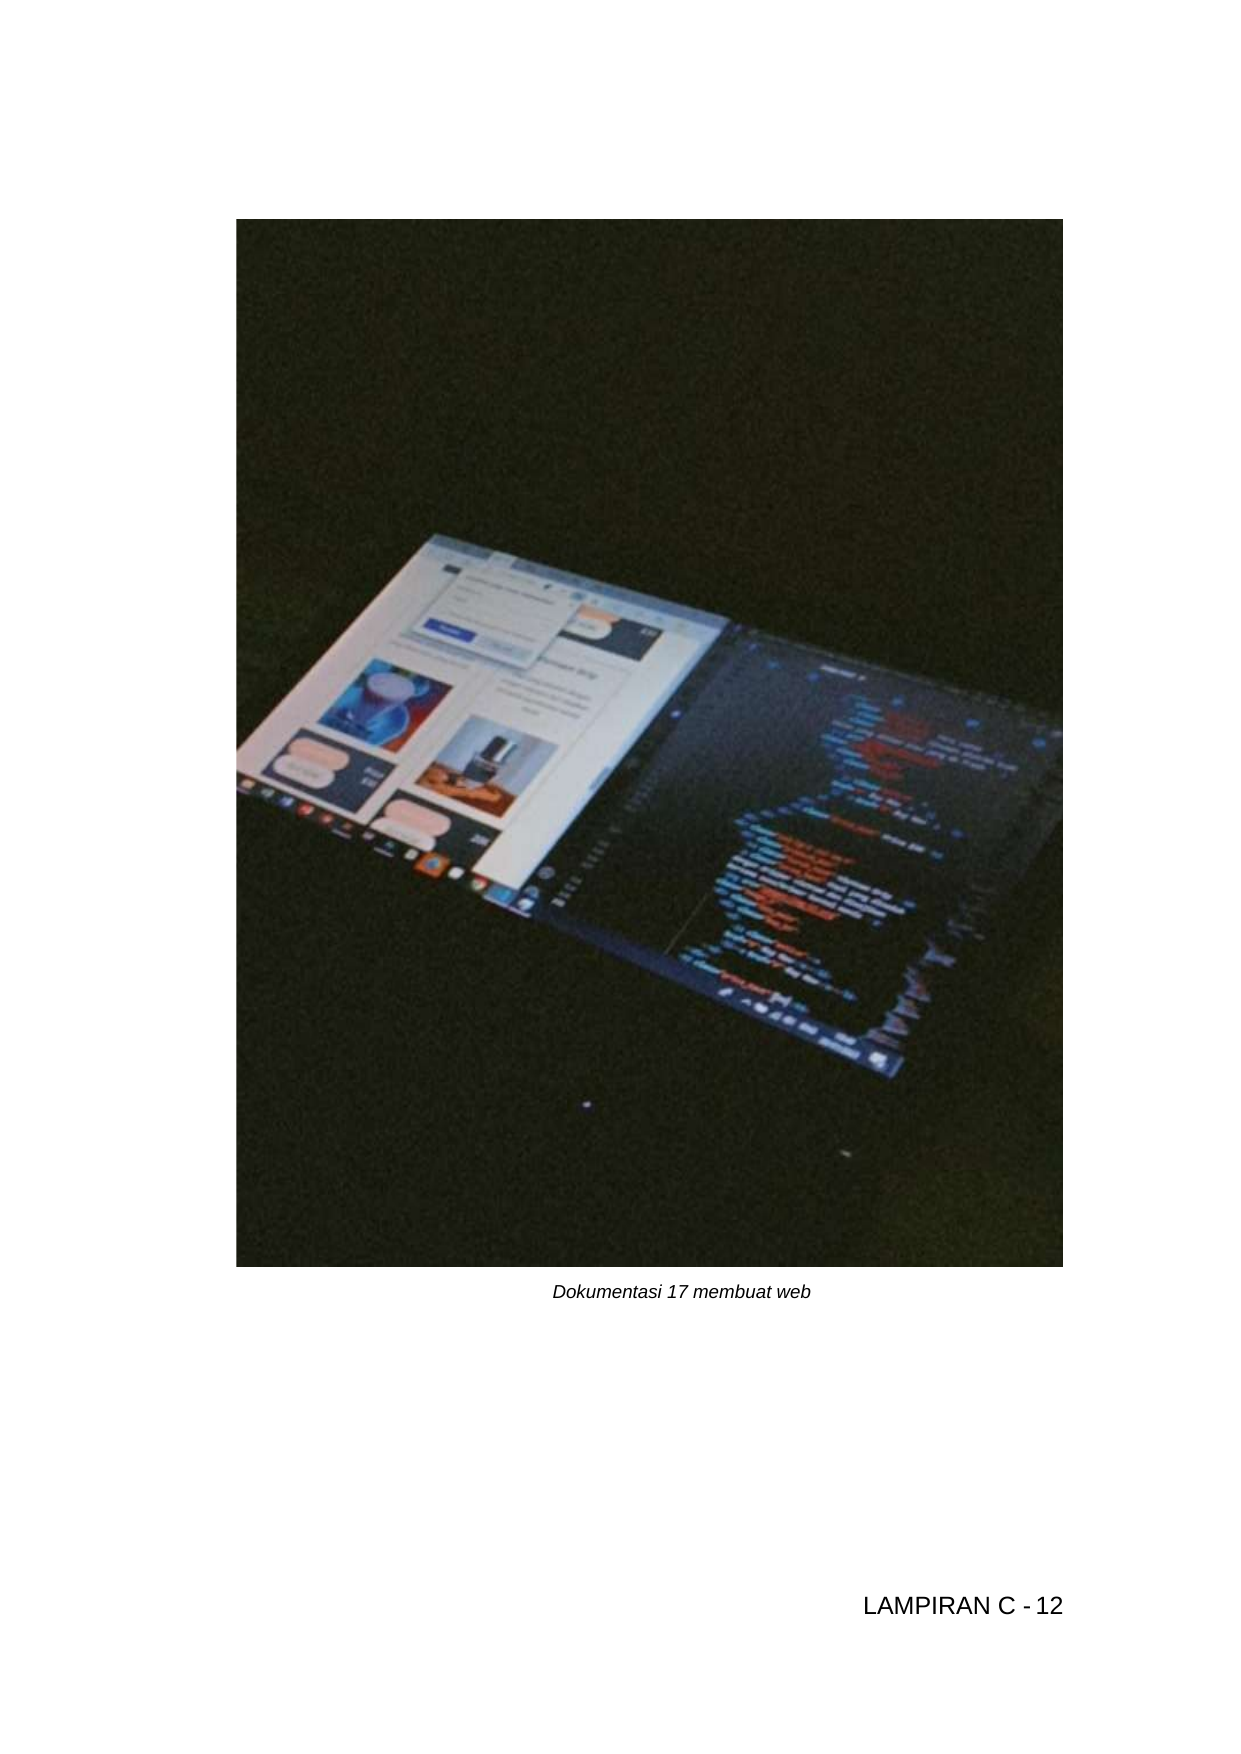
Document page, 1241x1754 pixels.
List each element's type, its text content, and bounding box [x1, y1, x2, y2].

picture [236, 219, 1063, 1267]
subtitle Dokumentasi 17 membuat web [552, 1281, 1063, 1302]
